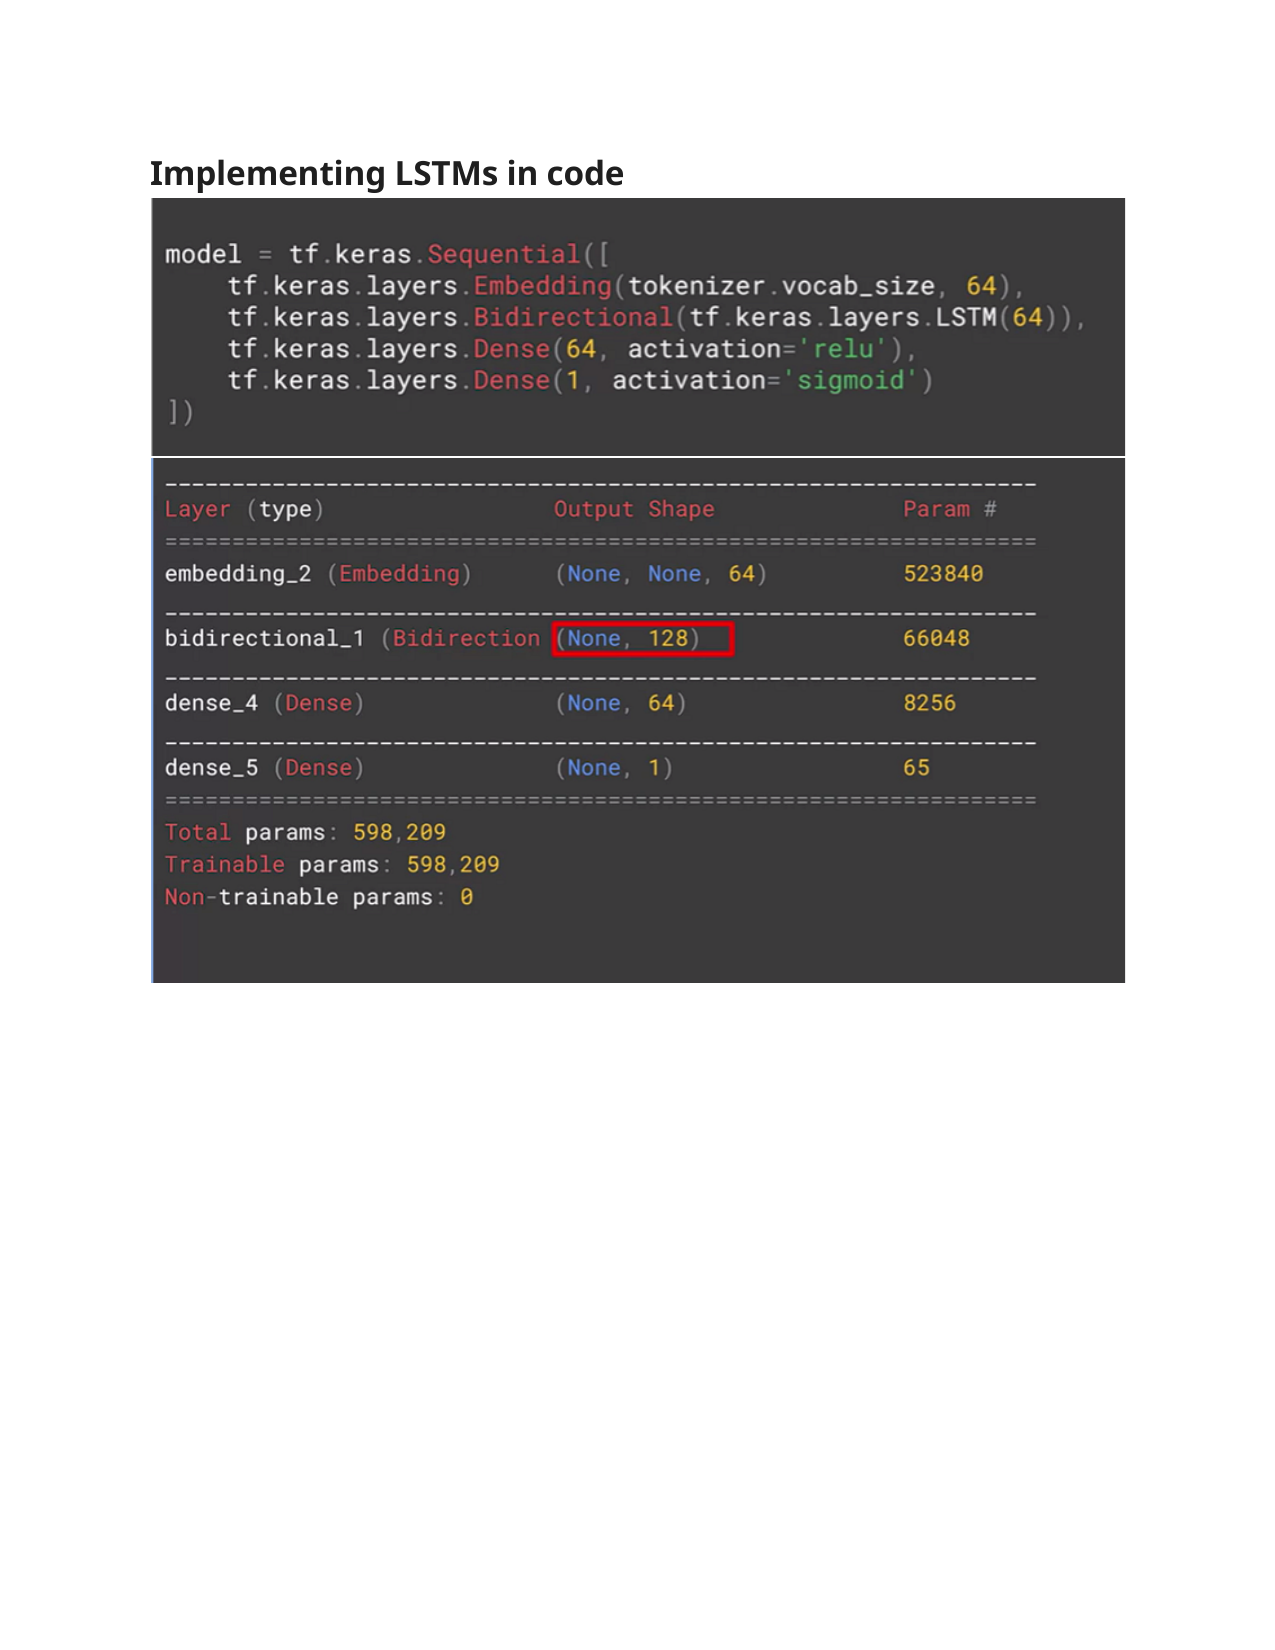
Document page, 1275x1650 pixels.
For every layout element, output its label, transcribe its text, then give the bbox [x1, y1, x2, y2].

picture [150, 198, 1125, 456]
picture [150, 458, 1125, 983]
subtitle Implementing LSTMs in code [150, 150, 1125, 195]
